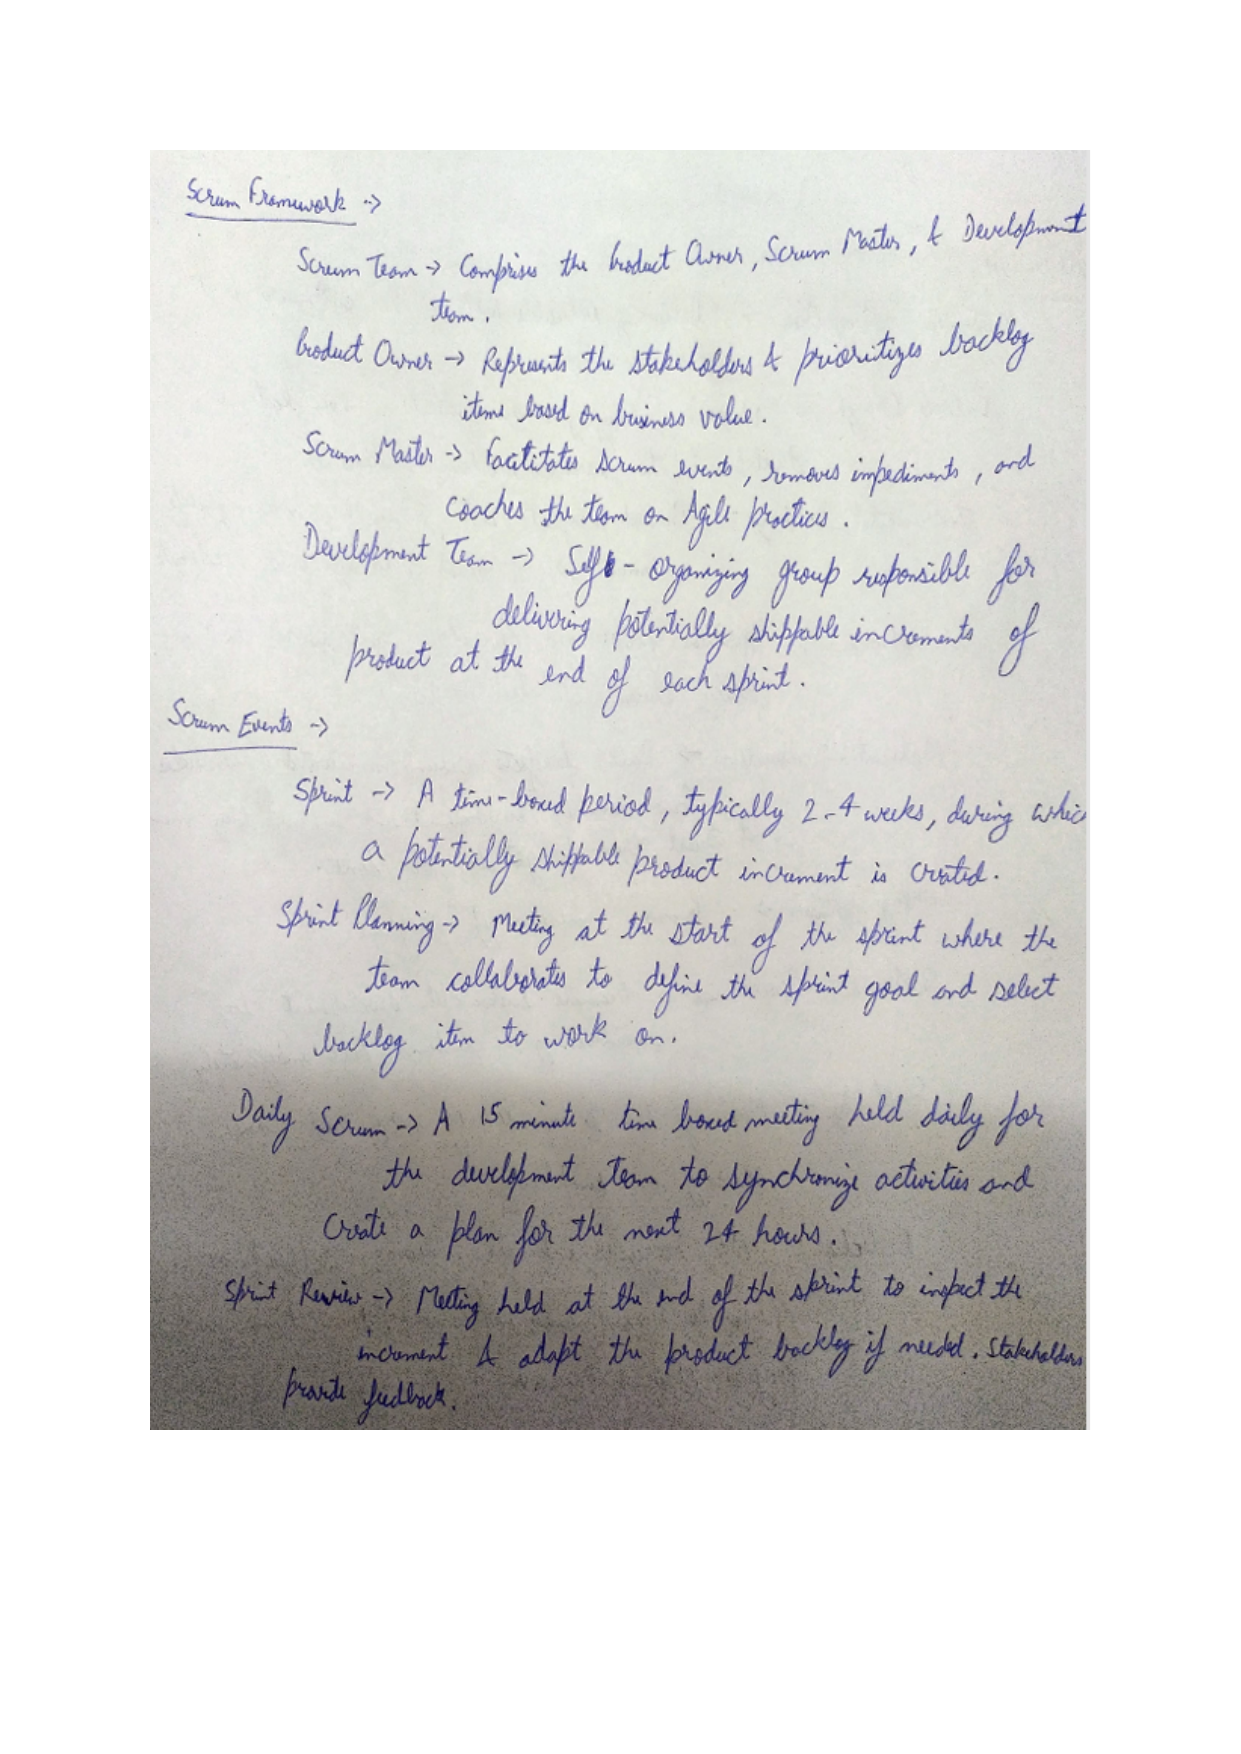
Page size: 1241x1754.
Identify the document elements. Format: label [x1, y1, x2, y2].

picture [150, 150, 1091, 1430]
